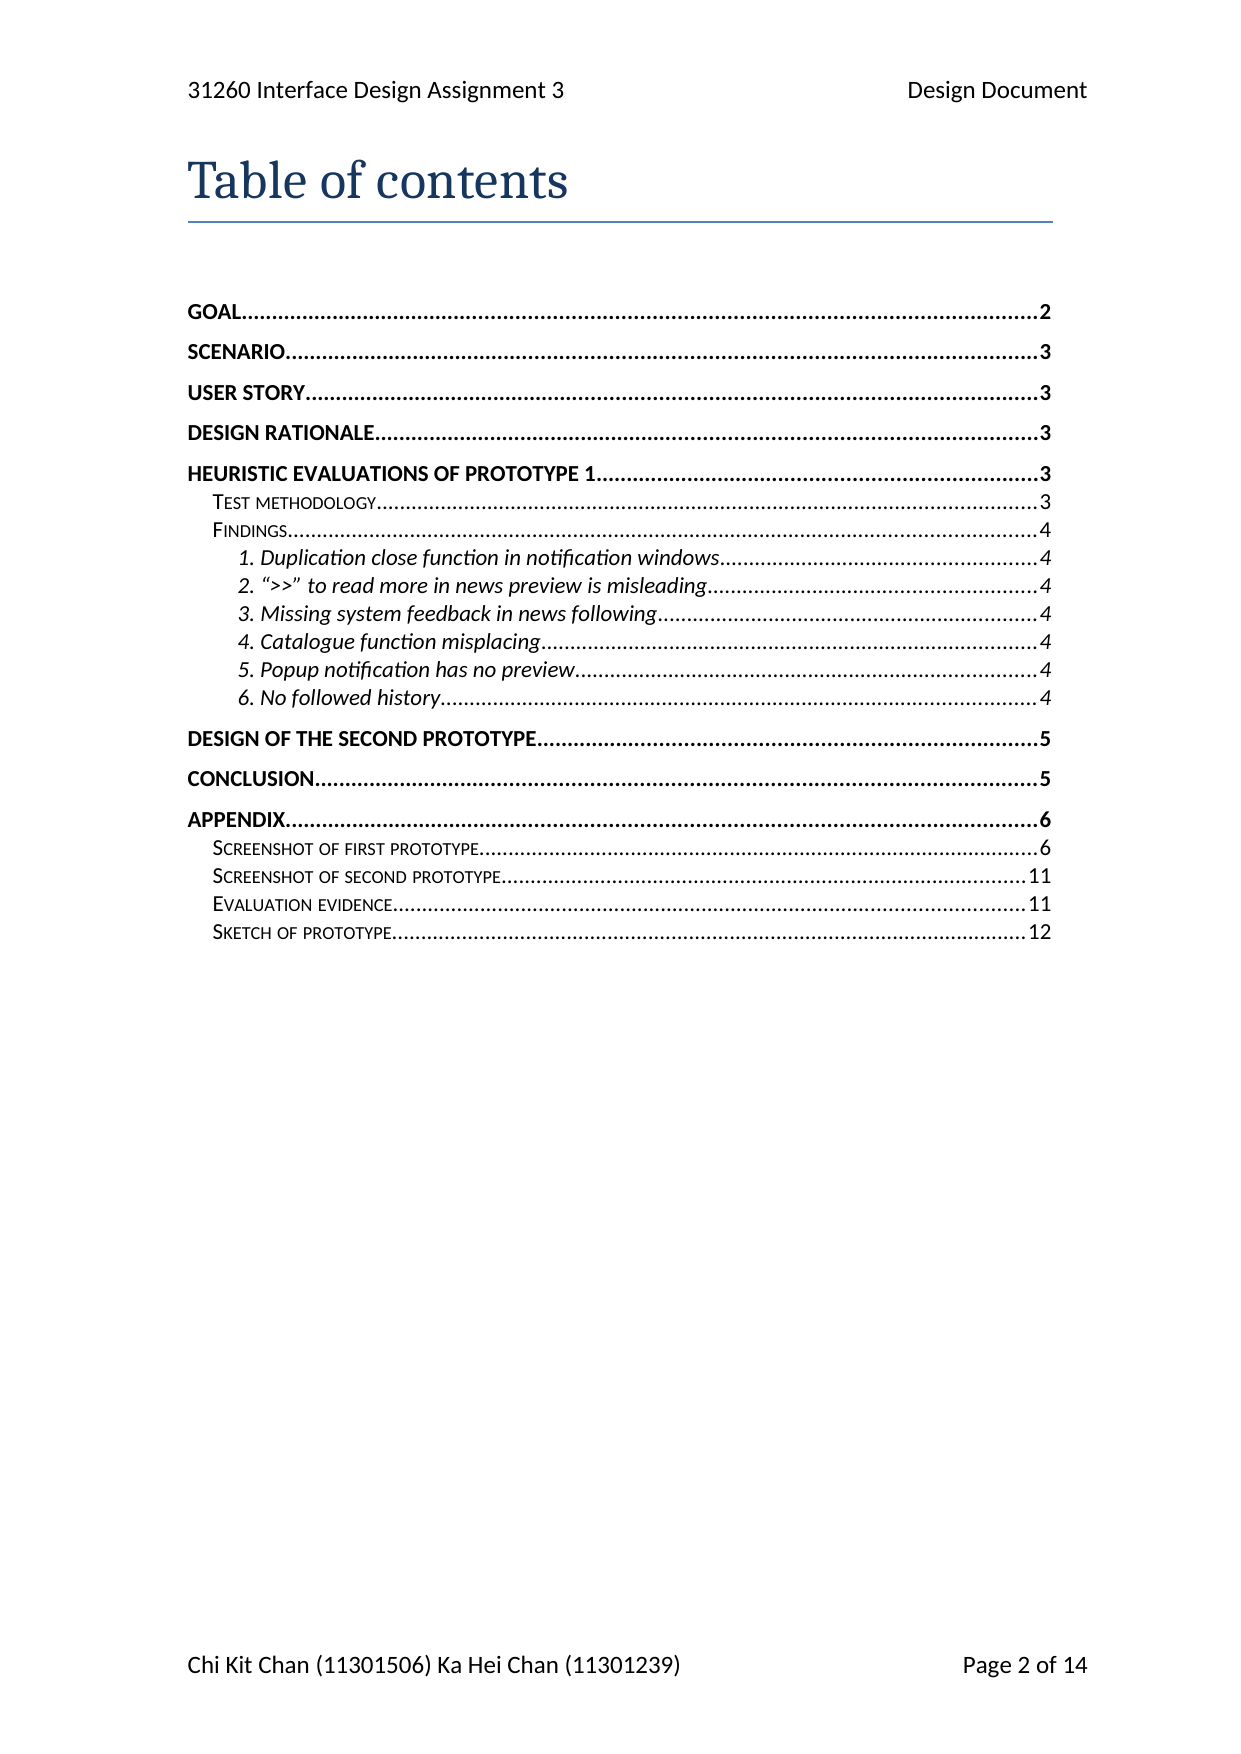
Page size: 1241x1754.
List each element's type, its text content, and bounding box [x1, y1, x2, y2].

text Test methodology 3 [212, 487, 1053, 515]
text Appendix 6 [187, 805, 1053, 833]
text Screenshot of first prototype 6 [212, 833, 1053, 861]
text Heuristic evaluations of prototype 1 3 [187, 459, 1053, 487]
text Scenario 3 [187, 337, 1053, 366]
text Conclusion 5 [187, 764, 1053, 792]
text Findings 4 [212, 515, 1053, 543]
text Evaluation evidence 11 [212, 889, 1053, 917]
text 2. “>>” to read more in news preview is misleading 4 [237, 571, 1053, 599]
title Table of contents [187, 150, 1053, 223]
text Sketch of prototype 12 [212, 917, 1053, 945]
text 1. Duplication close function in notification windows 4 [237, 543, 1053, 571]
text 6. No followed history 4 [237, 683, 1053, 711]
text User story 3 [187, 378, 1053, 406]
text Screenshot of second prototype 11 [212, 861, 1053, 889]
text 3. Missing system feedback in news following 4 [237, 599, 1053, 627]
text 4. Catalogue function misplacing 4 [237, 627, 1053, 655]
text Design rationale 3 [187, 418, 1053, 447]
text Design of the second prototype 5 [187, 724, 1053, 752]
text Goal 2 [187, 297, 1053, 325]
text 5. Popup notification has no preview 4 [237, 655, 1053, 683]
